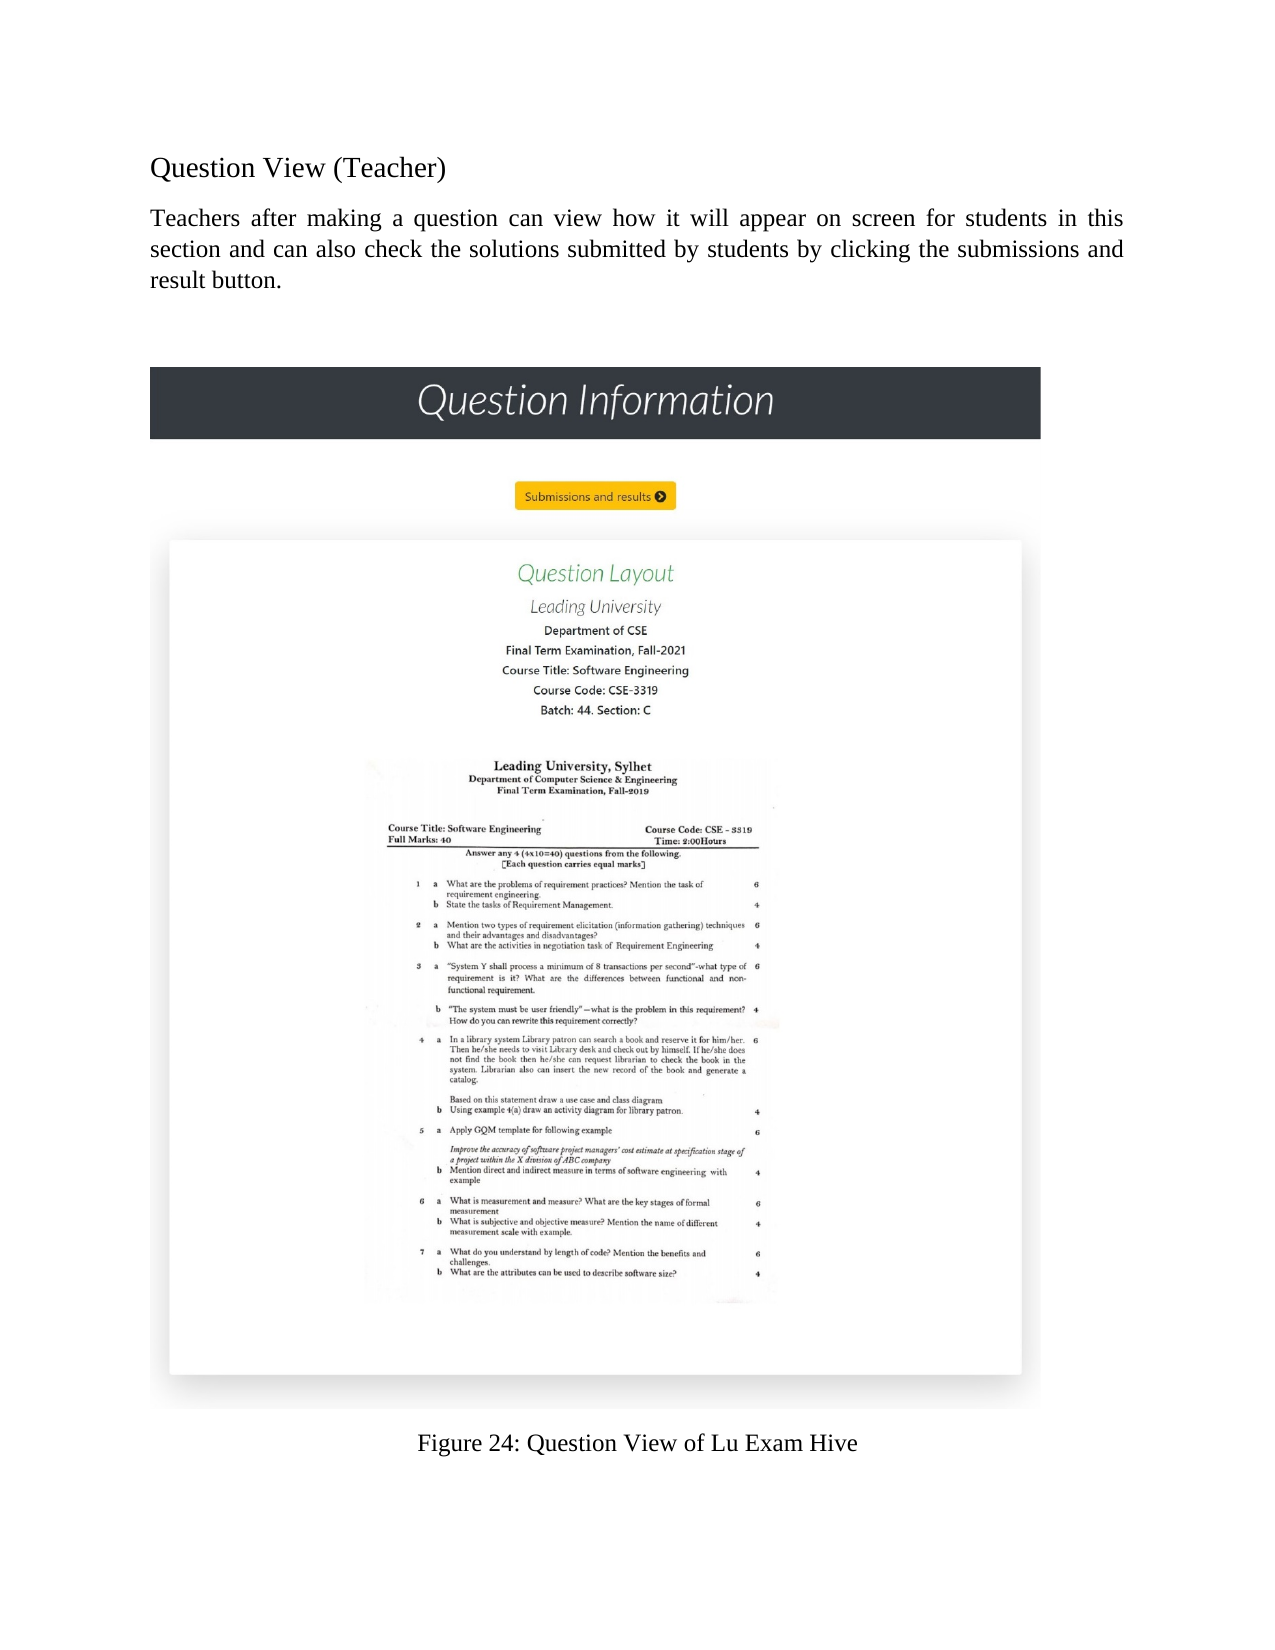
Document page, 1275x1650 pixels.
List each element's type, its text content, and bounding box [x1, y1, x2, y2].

text Figure 24: Question View of Lu Exam Hive [150, 1428, 1125, 1456]
text Question View (Teacher) [150, 150, 1125, 183]
picture [150, 367, 1041, 1409]
text Teachers after making a question can view how it will appear on screen for students in this section and can also check the solutions submitted by students by clicking the submissions and result button. [150, 203, 1125, 294]
